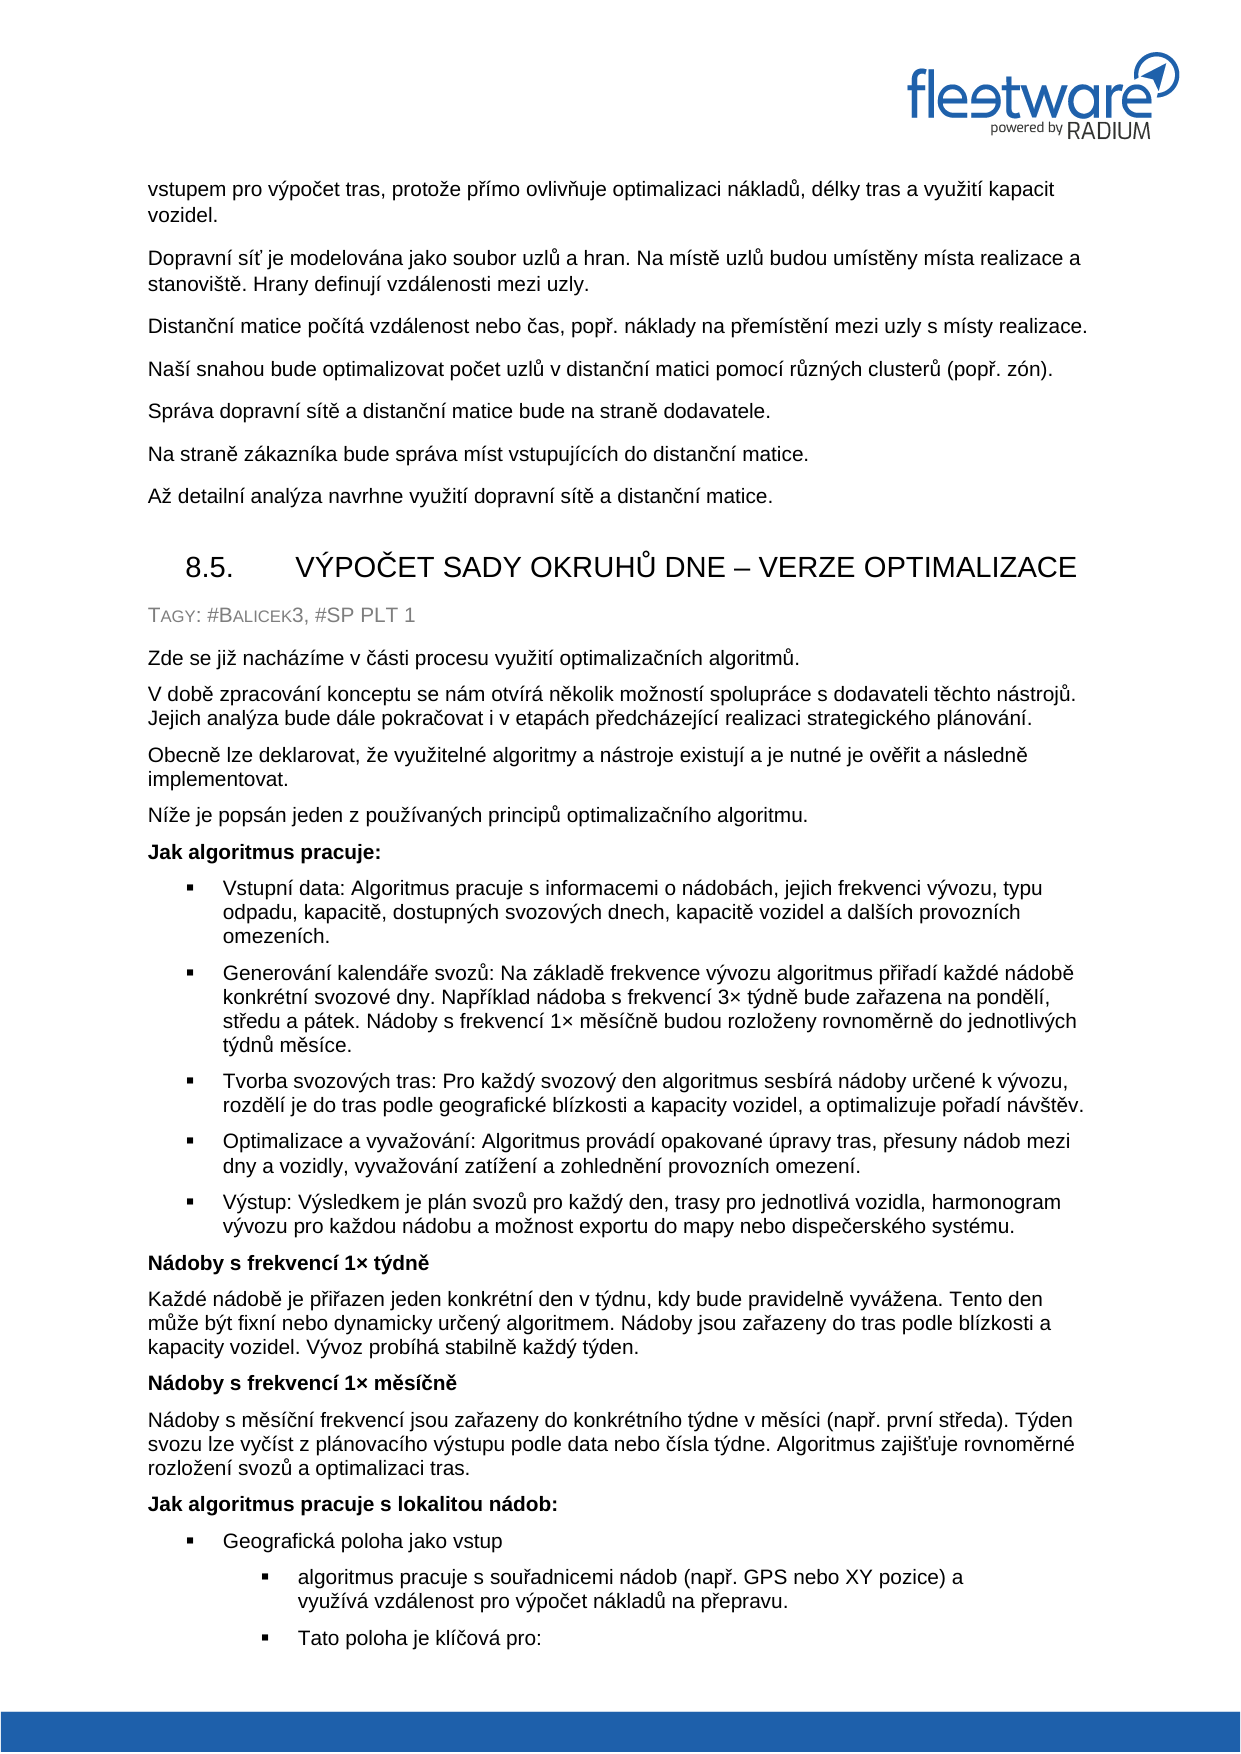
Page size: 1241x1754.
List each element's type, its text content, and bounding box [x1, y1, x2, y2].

text Dopravní síť je modelována jako soubor uzlů a hran. Na místě uzlů budou umístěny místa realizace a stanoviště. Hrany definují vzdálenosti mezi uzly. [148, 246, 1093, 295]
text Nádoby s frekvencí 1× měsíčně [148, 1371, 1093, 1395]
text Níže je popsán jeden z používaných principů optimalizačního algoritmu. [148, 803, 1093, 827]
list Generování kalendáře svozů: Na základě frekvence vývozu algoritmus přiřadí každé nádobě konkrétní svozové dny. Například nádoba s frekvencí 3× týdně bude zařazena na pondělí, středu a pátek. Nádoby s frekvencí 1× měsíčně budou rozloženy rovnoměrně do jednotlivých týdnů měsíce. [185, 960, 1093, 1056]
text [148, 177, 1093, 227]
list Optimalizace a vyvažování: Algoritmus provádí opakované úpravy tras, přesuny nádob mezi dny a vozidly, vyvažování zatížení a zohlednění provozních omezení. [185, 1129, 1093, 1177]
text Jak algoritmus pracuje: [148, 839, 1093, 863]
list Tato poloha je klíčová pro: [260, 1626, 1093, 1650]
text Nádoby s frekvencí 1× týdně [148, 1250, 1093, 1274]
text Až detailní analýza navrhne využití dopravní sítě a distanční matice. [148, 484, 1093, 508]
text Naší snahou bude optimalizovat počet uzlů v distanční matici pomocí různých clusterů (popř. zón). [148, 356, 1093, 380]
text V době zpracování konceptu se nám otvírá několik možností spolupráce s dodavateli těchto nástrojů. Jejich analýza bude dále pokračovat i v etapách předcházející realizaci strategického plánování. [148, 682, 1093, 730]
subtitle Výpočet sady okruhů dne – verze optimalizace [185, 550, 1093, 584]
list Tvorba svozových tras: Pro každý svozový den algoritmus sesbírá nádoby určené k vývozu, rozdělí je do tras podle geografické blízkosti a kapacity vozidel, a optimalizuje pořadí návštěv. [185, 1069, 1093, 1117]
picture [0, 0, 1241, 1752]
list algoritmus pracuje s souřadnicemi nádob (např. GPS nebo XY pozice) a využívá vzdálenost pro výpočet nákladů na přepravu. [260, 1565, 1093, 1613]
list Výstup: Výsledkem je plán svozů pro každý den, trasy pro jednotlivá vozidla, harmonogram vývozu pro každou nádobu a možnost exportu do mapy nebo dispečerského systému. [185, 1190, 1093, 1238]
text Správa dopravní sítě a distanční matice bude na straně dodavatele. [148, 399, 1093, 423]
text Na straně zákazníka bude správa míst vstupujících do distanční matice. [148, 441, 1093, 465]
text Jak algoritmus pracuje s lokalitou nádob: [148, 1492, 1093, 1516]
text Distanční matice počítá vzdálenost nebo čas, popř. náklady na přemístění mezi uzly s místy realizace. [148, 314, 1093, 338]
list Geografická poloha jako vstup [185, 1528, 1093, 1553]
text Každé nádobě je přiřazen jeden konkrétní den v týdnu, kdy bude pravidelně vyvážena. Tento den může být fixní nebo dynamicky určený algoritmem. Nádoby jsou zařazeny do tras podle blízkosti a kapacity vozidel. Vývoz probíhá stabilně každý týden. [148, 1287, 1093, 1359]
text Obecně lze deklarovat, že využitelné algoritmy a nástroje existují a je nutné je ověřit a následně implementovat. [148, 743, 1093, 791]
text Zde se již nacházíme v části procesu využití optimalizačních algoritmů. [148, 646, 1093, 670]
list Vstupní data: Algoritmus pracuje s informacemi o nádobách, jejich frekvenci vývozu, typu odpadu, kapacitě, dostupných svozových dnech, kapacitě vozidel a dalších provozních omezeních. [185, 876, 1093, 948]
text Tagy: #Balicek3, #SP PLT 1 [148, 603, 1093, 627]
text Nádoby s měsíční frekvencí jsou zařazeny do konkrétního týdne v měsíci (např. první středa). Týden svozu lze vyčíst z plánovacího výstupu podle data nebo čísla týdne. Algoritmus zajišťuje rovnoměrné rozložení svozů a optimalizaci tras. [148, 1408, 1093, 1479]
